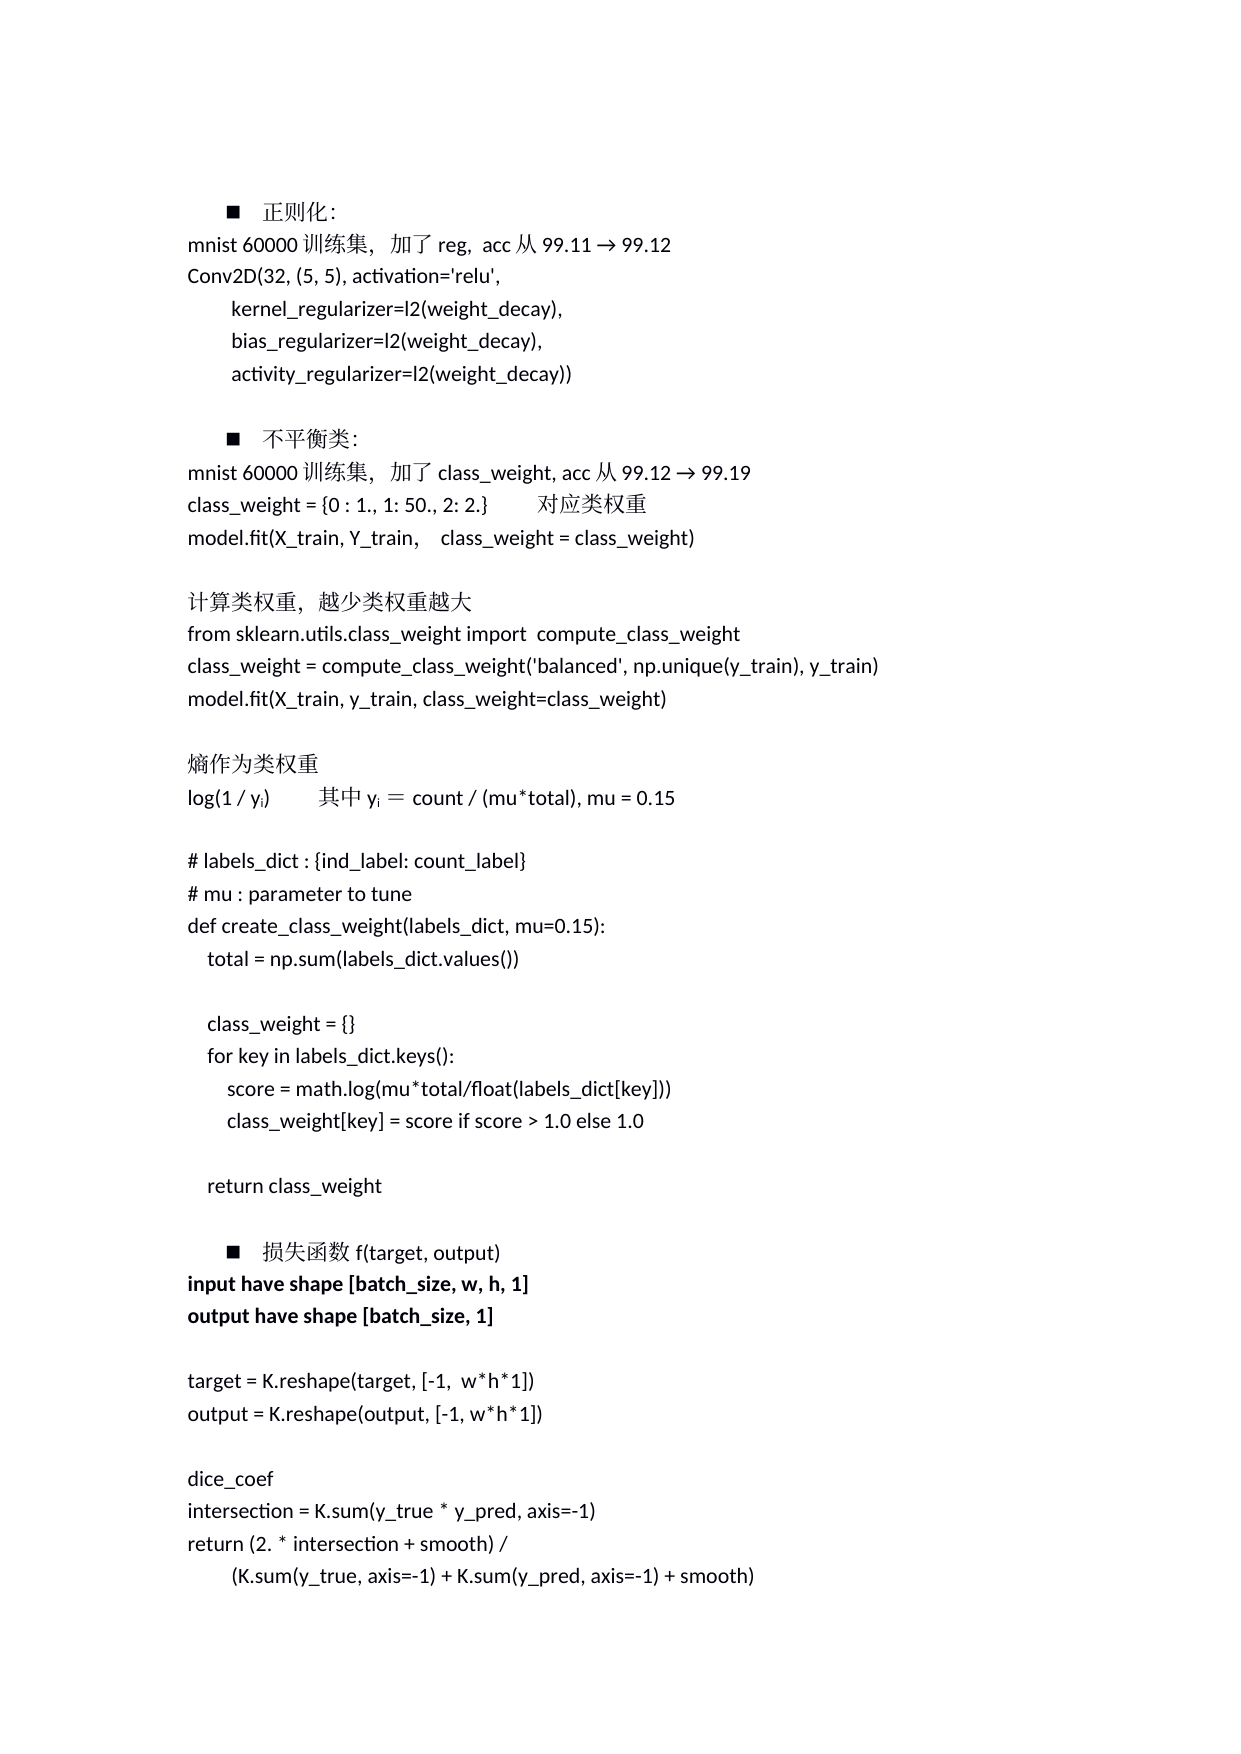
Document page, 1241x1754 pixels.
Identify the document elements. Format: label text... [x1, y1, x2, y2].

text intersection = K.sum(y_true * y_pred, axis=-1) [187, 1494, 1053, 1527]
text activity_regularizer=l2(weight_decay)) [187, 357, 1053, 389]
text return (2. * intersection + smooth) / [187, 1527, 1053, 1559]
list 损失函数 f(target, output) [225, 1234, 1053, 1267]
text def create_class_weight(labels_dict, mu=0.15): [187, 909, 1053, 942]
text total = np.sum(labels_dict.values()) [187, 942, 1053, 974]
text model.fit(X_train, Y_train， class_weight = class_weight) [187, 519, 1053, 552]
text kernel_regularizer=l2(weight_decay), [187, 292, 1053, 324]
text mnist 60000训练集，加了reg, acc从99.11 → 99.12 [187, 227, 1053, 259]
text class_weight = {} [187, 1007, 1053, 1039]
text bias_regularizer=l2(weight_decay), [187, 324, 1053, 357]
text # labels_dict : {ind_label: count_label} [187, 844, 1053, 877]
text model.fit(X_train, y_train, class_weight=class_weight) [187, 682, 1053, 714]
text target = K.reshape(target, [-1, w*h*1]) [187, 1364, 1053, 1397]
text for key in labels_dict.keys(): [187, 1039, 1053, 1072]
text mnist 60000训练集，加了class_weight, acc从99.12 → 99.19 [187, 454, 1053, 487]
text class_weight = compute_class_weight('balanced', np.unique(y_train), y_train) [187, 649, 1053, 682]
text Conv2D(32, (5, 5), activation='relu', [187, 259, 1053, 292]
text score = math.log(mu*total/float(labels_dict[key])) [187, 1072, 1053, 1104]
text log(1 / yi) 其中yi ＝ count / (mu*total), mu = 0.15 [187, 779, 1053, 812]
text 熵作为类权重 [187, 747, 1053, 779]
text from sklearn.utils.class_weight import compute_class_weight [187, 617, 1053, 649]
text (K.sum(y_true, axis=-1) + K.sum(y_pred, axis=-1) + smooth) [187, 1559, 1053, 1592]
text output have shape [batch_size, 1] [187, 1299, 1053, 1332]
list 不平衡类： [225, 422, 1053, 454]
text class_weight[key] = score if score > 1.0 else 1.0 [187, 1104, 1053, 1137]
text # mu : parameter to tune [187, 877, 1053, 909]
text return class_weight [187, 1169, 1053, 1202]
text dice_coef [187, 1462, 1053, 1494]
text output = K.reshape(output, [-1, w*h*1]) [187, 1397, 1053, 1429]
text class_weight = {0 : 1., 1: 50., 2: 2.} 对应类权重 [187, 487, 1053, 519]
text input have shape [batch_size, w, h, 1] [187, 1267, 1053, 1299]
text 计算类权重，越少类权重越大 [187, 584, 1053, 617]
list 正则化： [225, 194, 1053, 227]
